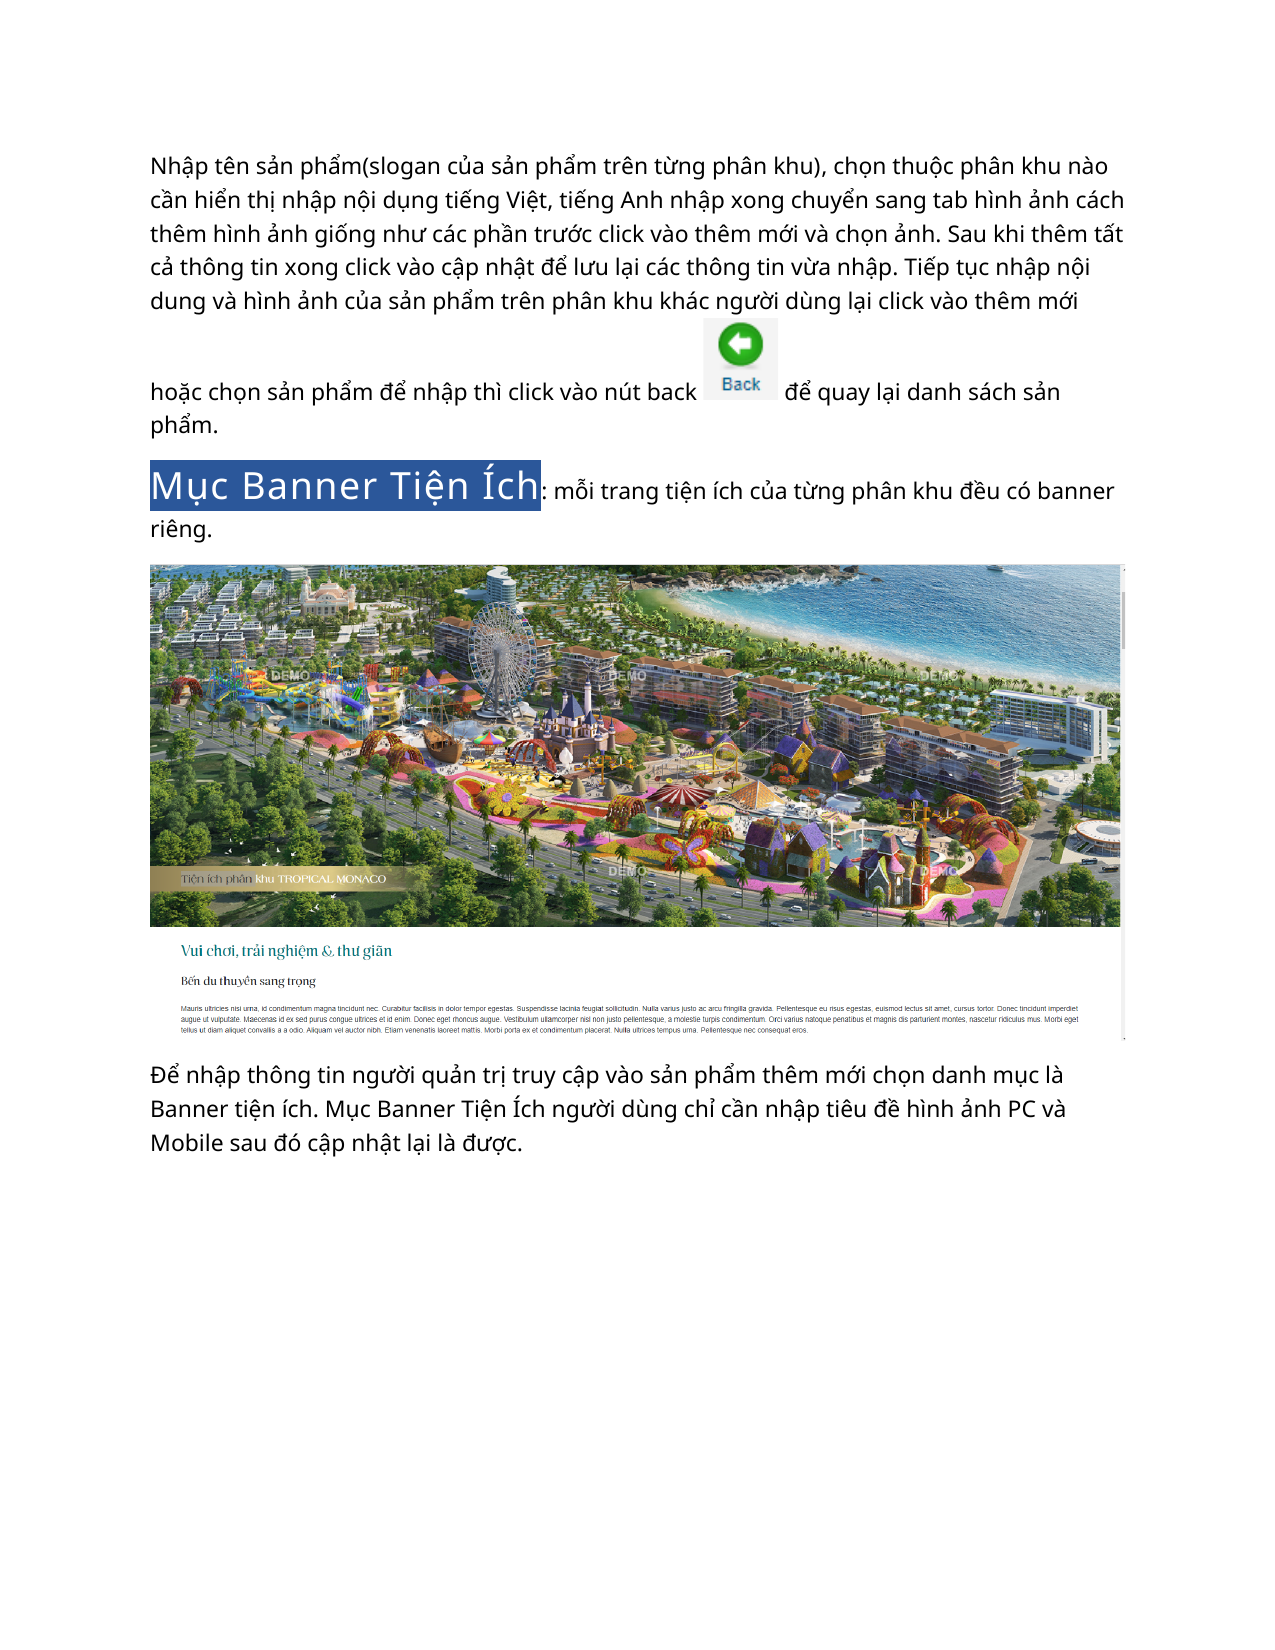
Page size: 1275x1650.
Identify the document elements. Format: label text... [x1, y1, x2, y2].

text Nhập tên sản phẩm(slogan của sản phẩm trên từng phân khu), chọn thuộc phân khu nào cần hiển thị nhập nội dụng tiếng Việt, tiếng Anh nhập xong chuyển sang tab hình ảnh cách thêm hình ảnh giống như các phần trước click vào thêm mới và chọn ảnh. Sau khi thêm tất cả thông tin xong click vào cập nhật để lưu lại các thông tin vừa nhập. Tiếp tục nhập nội dung và hình ảnh của sản phẩm trên phân khu khác người dùng lại click vào thêm mới hoặc chọn sản phẩm để nhập thì click vào nút back để quay lại danh sách sản phẩm. [150, 150, 1125, 441]
text Để nhập thông tin người quản trị truy cập vào sản phẩm thêm mới chọn danh mục là Banner tiện ích. Mục Banner Tiện Ích người dùng chỉ cần nhập tiêu đề hình ảnh PC và Mobile sau đó cập nhật lại là được. [150, 1059, 1125, 1158]
picture [703, 318, 779, 400]
text Mục Banner Tiện Ích: mỗi trang tiện ích của từng phân khu đều có banner riêng. [150, 460, 1125, 544]
picture [150, 563, 1125, 1041]
